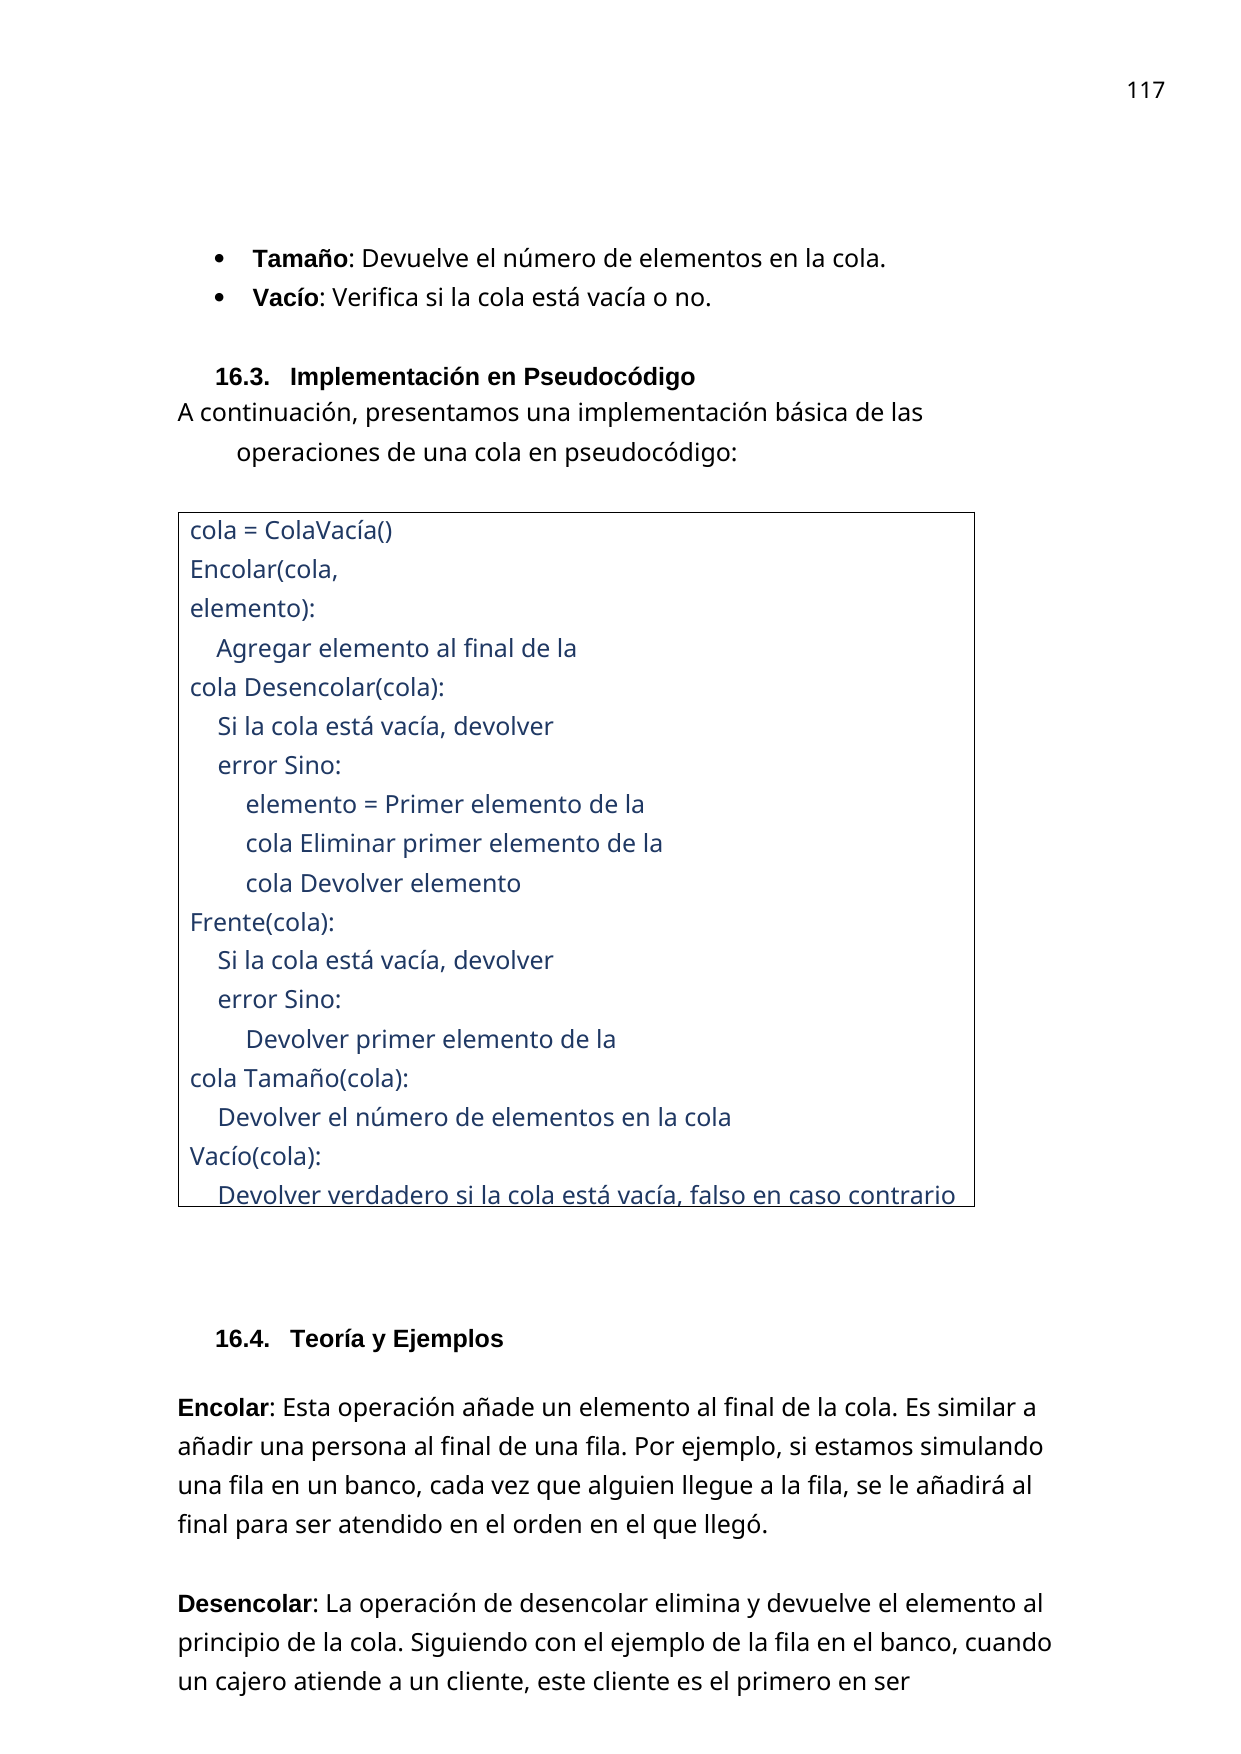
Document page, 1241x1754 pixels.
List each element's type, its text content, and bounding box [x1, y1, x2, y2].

text A continuación, presentamos una implementación básica de las operaciones de una cola en pseudocódigo: [177, 395, 1063, 468]
list Vacío: Verifica si la cola está vacía o no. [215, 279, 1165, 313]
text Encolar: Esta operación añade un elemento al final de la cola. Es similar a añadir una persona al final de una fila. Por ejemplo, si estamos simulando una fila en un banco, cada vez que alguien llegue a la fila, se le añadirá al final para ser atendido en el orden en el que llegó. [177, 1389, 1064, 1541]
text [177, 1585, 1064, 1698]
subtitle Implementación en Pseudocódigo [215, 362, 1165, 391]
subtitle Teoría y Ejemplos [215, 1324, 1165, 1352]
list Tamaño: Devuelve el número de elementos en la cola. [215, 241, 1165, 275]
